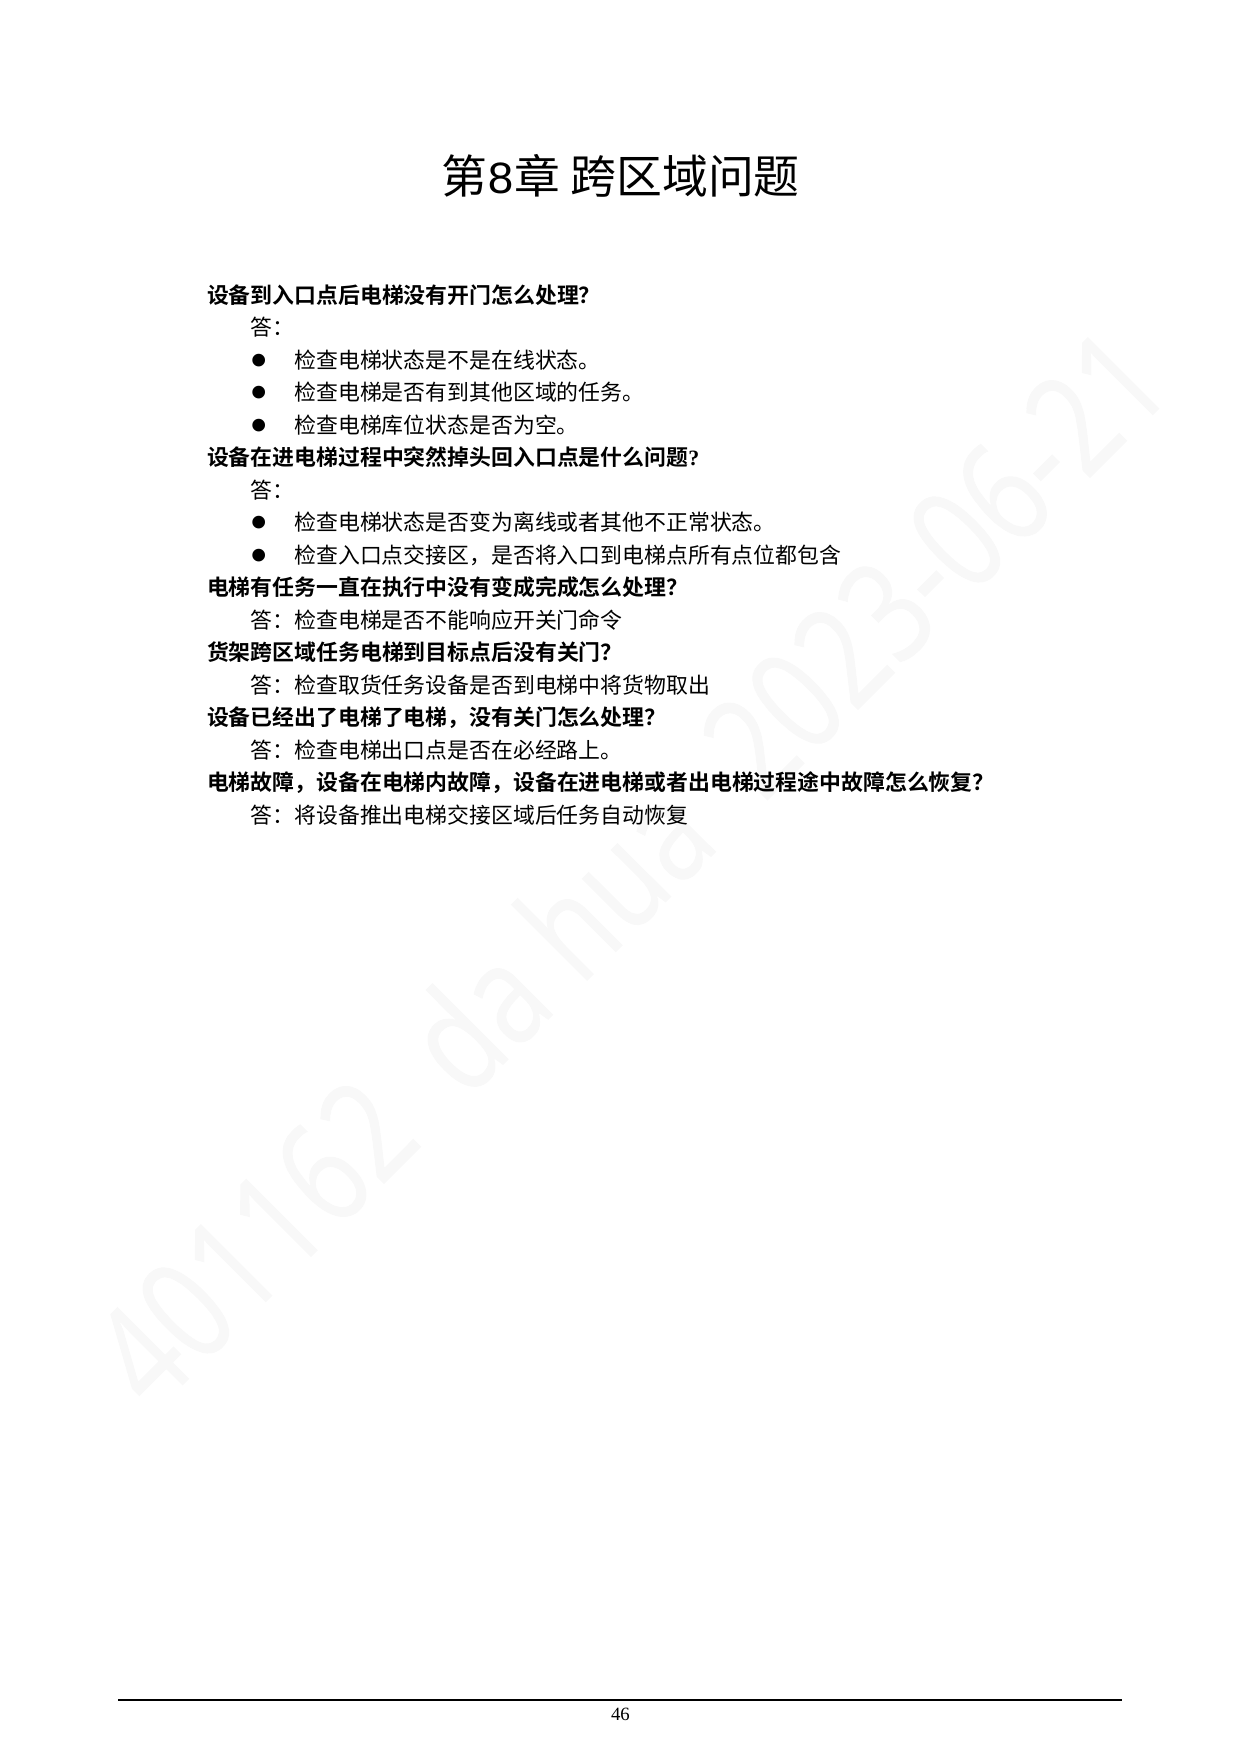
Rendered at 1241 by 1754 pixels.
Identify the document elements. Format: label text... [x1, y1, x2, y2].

list 检查电梯是否有到其他区域的任务。 [250, 375, 1122, 407]
text 货架跨区域任务电梯到目标点后没有关门？ [207, 635, 1122, 667]
text 电梯故障，设备在电梯内故障，设备在进电梯或者出电梯过程途中故障怎么恢复？ [207, 765, 1122, 797]
text 答：将设备推出电梯交接区域后任务自动恢复 [250, 797, 1122, 830]
text 设备在进电梯过程中突然掉头回入口点是什么问题? [207, 440, 1122, 472]
subtitle 跨区域问题 [118, 126, 1122, 223]
text 电梯有任务一直在执行中没有变成完成怎么处理？ [207, 570, 1122, 602]
list 检查电梯状态是否变为离线或者其他不正常状态。 [250, 505, 1122, 537]
text 答： [250, 472, 1122, 505]
text 设备到入口点后电梯没有开门怎么处理？ [207, 277, 1122, 310]
list 检查电梯库位状态是否为空。 [250, 407, 1122, 440]
list 检查电梯状态是不是在线状态。 [250, 342, 1122, 375]
text 答：检查取货任务设备是否到电梯中将货物取出 [250, 667, 1122, 700]
text 答：检查电梯是否不能响应开关门命令 [250, 602, 1122, 635]
list 检查入口点交接区，是否将入口到电梯点所有点位都包含 [250, 537, 1122, 570]
text 设备已经出了电梯了电梯，没有关门怎么处理？ [207, 700, 1122, 732]
text 答：检查电梯出口点是否在必经路上。 [250, 732, 1122, 765]
text 答： [250, 310, 1122, 342]
